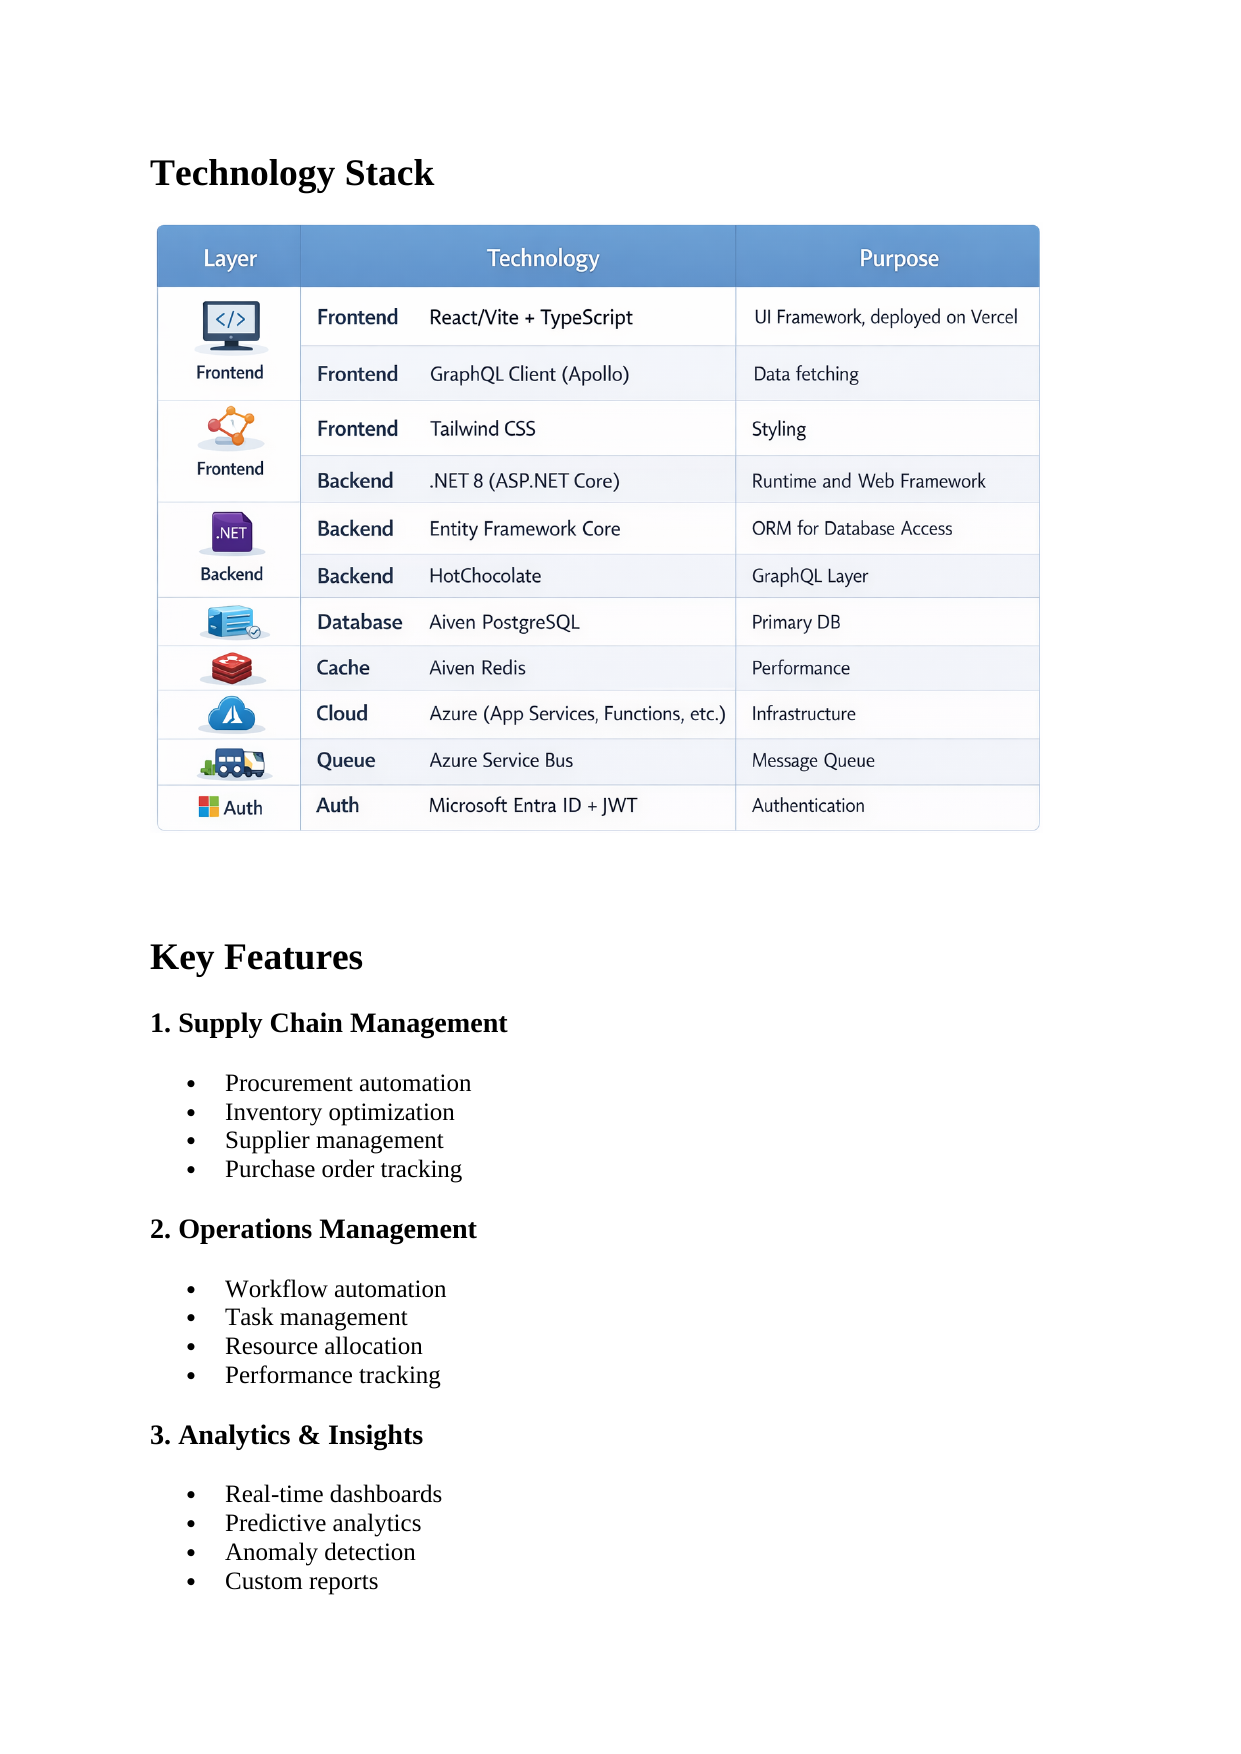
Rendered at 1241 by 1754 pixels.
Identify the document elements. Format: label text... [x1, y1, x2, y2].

text 3. Analytics & Insights [150, 1418, 1090, 1450]
list Anomaly detection [187, 1537, 1090, 1566]
text Key Features [150, 934, 1090, 977]
text Technology Stack [150, 150, 1090, 193]
list Supplier management [187, 1126, 1090, 1154]
list Custom reports [187, 1566, 1090, 1594]
list Procurement automation [187, 1068, 1090, 1097]
list Resource allocation [187, 1331, 1090, 1360]
text 2. Operations Management [150, 1212, 1090, 1244]
list Purchase order tracking [187, 1154, 1090, 1183]
text 1. Supply Chain Management [150, 1006, 1090, 1039]
list Performance tracking [187, 1360, 1090, 1389]
picture [150, 222, 1043, 833]
list Inventory optimization [187, 1097, 1090, 1126]
list Real-time dashboards [187, 1479, 1090, 1508]
list Workflow automation [187, 1274, 1090, 1302]
list Predictive analytics [187, 1508, 1090, 1537]
list Task management [187, 1302, 1090, 1331]
